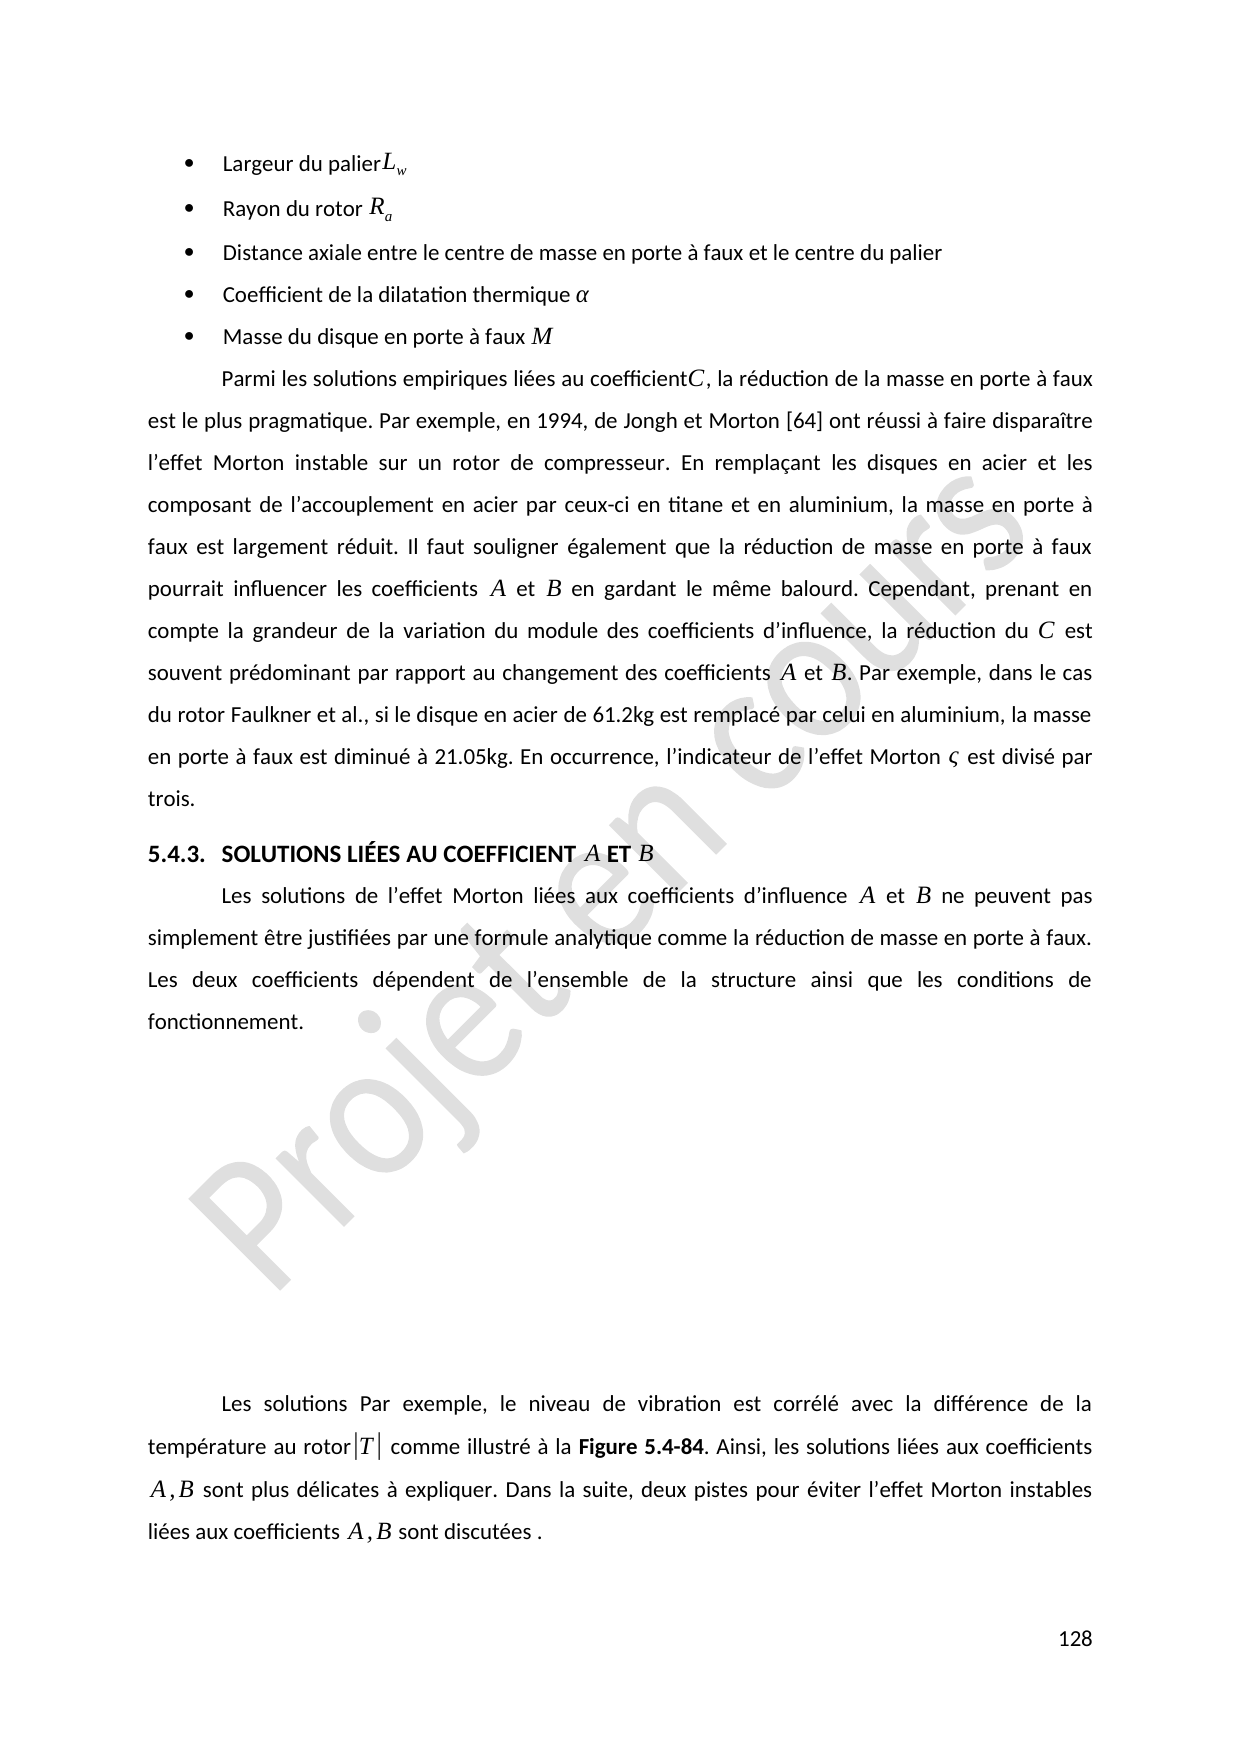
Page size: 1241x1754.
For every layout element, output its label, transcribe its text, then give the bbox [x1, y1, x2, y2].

text Parmi les solutions empiriques liées au coefficient, la réduction de la masse en porte à faux est le plus pragmatique. Par exemple, en 1994, de Jongh et Morton [64] ont réussi à faire disparaître l’effet Morton instable sur un rotor de compresseur. En remplaçant les disques en acier et les composant de l’accouplement en acier par ceux-ci en titane et en aluminium, la masse en porte à faux est largement réduit. Il faut souligner également que la réduction de masse en porte à faux pourrait influencer les coefficients et en gardant le même balourd. Cependant, prenant en compte la grandeur de la variation du module des coefficients d’influence, la réduction du est souvent prédominant par rapport au changement des coefficients et . Par exemple, dans le cas du rotor Faulkner et al., si le disque en acier de 61.2kg est remplacé par celui en aluminium, la masse en porte à faux est diminué à 21.05kg. En occurrence, l’indicateur de l’effet Morton est divisé par trois. [148, 364, 1093, 812]
list Distance axiale entre le centre de masse en porte à faux et le centre du palier [185, 238, 1093, 266]
text Les solutions de l’effet Morton liées aux coefficients d’influence et ne peuvent pas simplement être justifiées par une formule analytique comme la réduction de masse en porte à faux. Les deux coefficients dépendent de l’ensemble de la structure ainsi que les conditions de fonctionnement. [148, 881, 1093, 1035]
subtitle Solutions liées au coefficient et [148, 838, 1093, 869]
list Largeur du palier [185, 148, 1093, 179]
list Coefficient de la dilatation thermique [185, 280, 1093, 308]
list Rayon du rotor [185, 193, 1093, 224]
list Masse du disque en porte à faux [185, 322, 1093, 350]
